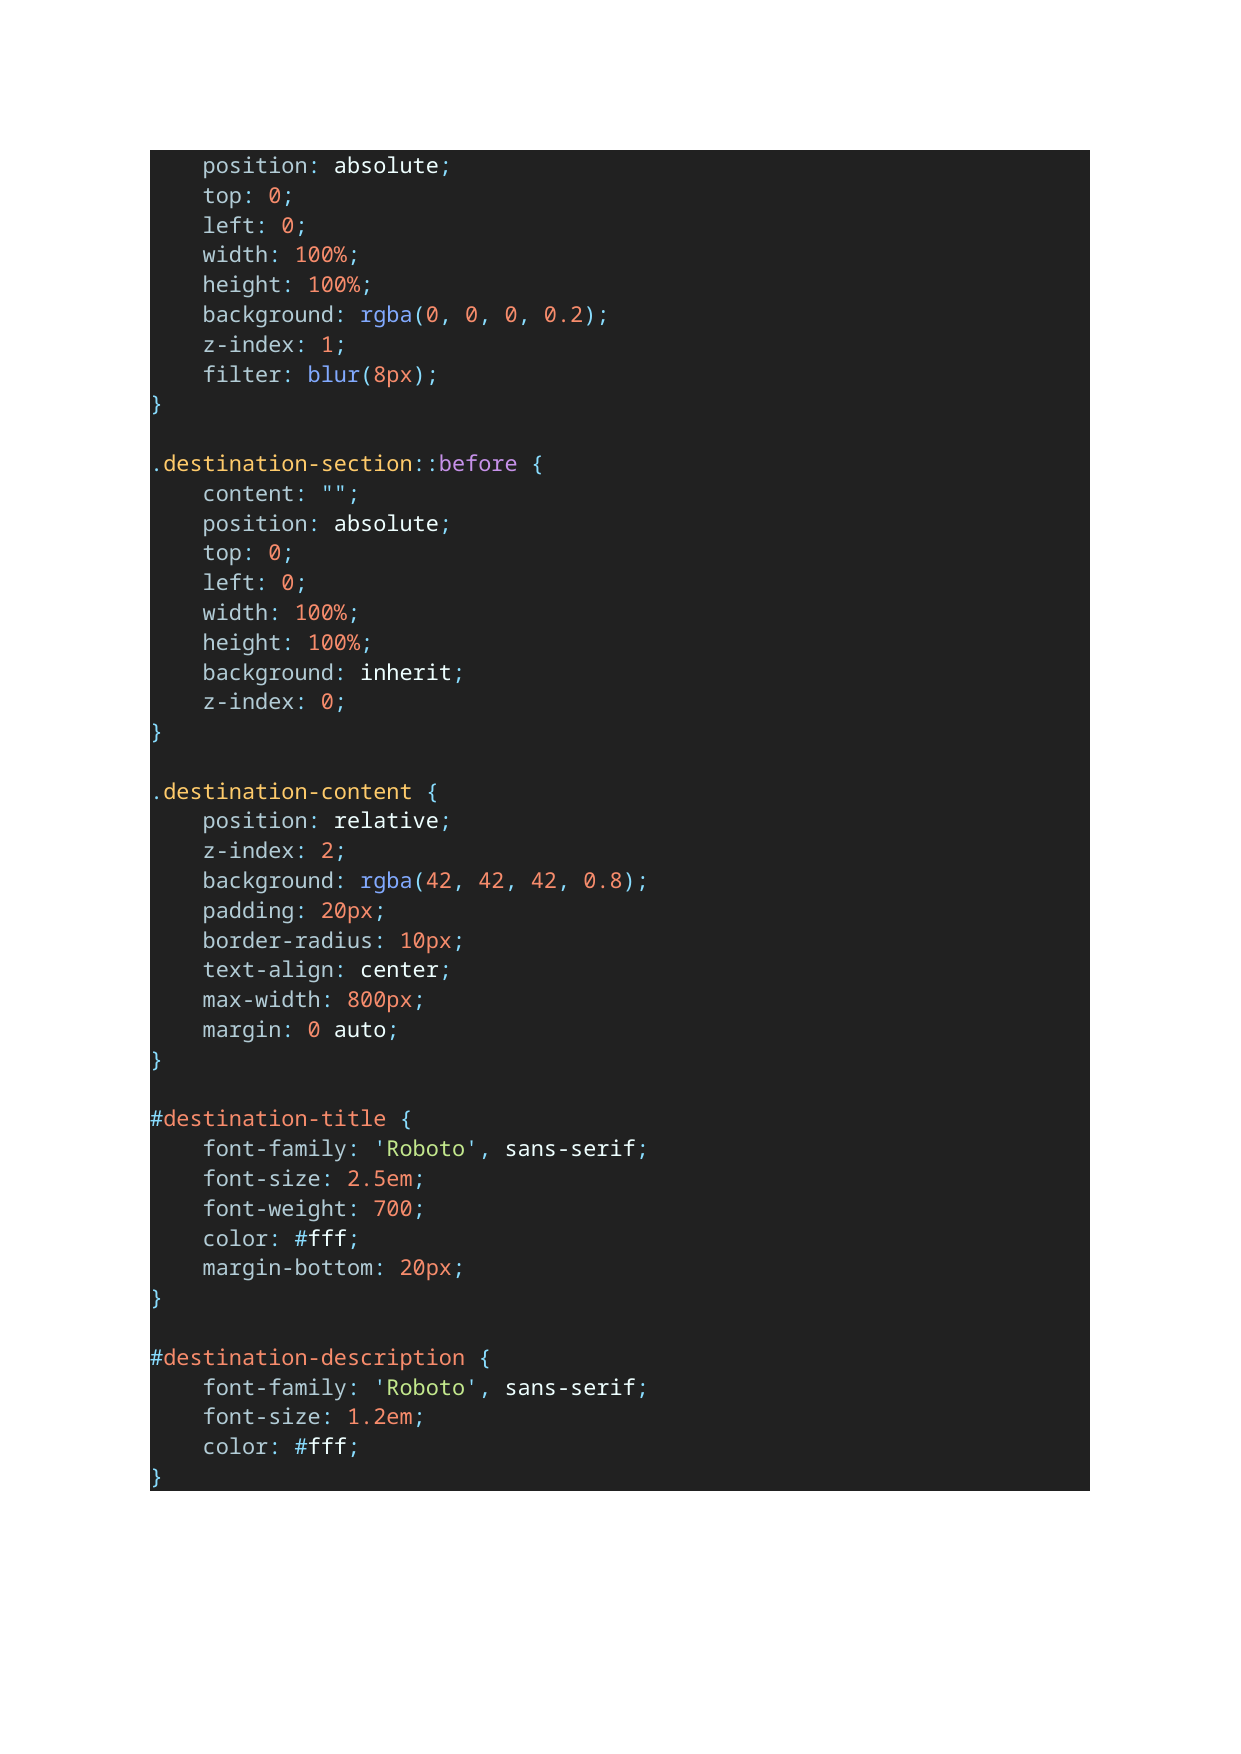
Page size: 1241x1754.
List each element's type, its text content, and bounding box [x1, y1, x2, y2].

text #destination-description { [150, 1342, 1090, 1371]
text position: absolute; [150, 150, 1090, 180]
text height: 100%; [150, 627, 1090, 656]
text font-size: 1.2em; [150, 1401, 1090, 1431]
text } [150, 716, 1090, 746]
text filter: blur(8px); [150, 358, 1090, 388]
text top: 0; [150, 180, 1090, 209]
text } [150, 388, 1090, 418]
text top: 0; [150, 537, 1090, 567]
text background: rgba(0, 0, 0, 0.2); [150, 299, 1090, 329]
text text-align: center; [150, 954, 1090, 984]
text left: 0; [150, 209, 1090, 239]
text } [150, 1044, 1090, 1073]
text padding: 20px; [150, 895, 1090, 924]
text font-size: 2.5em; [150, 1163, 1090, 1193]
text position: relative; [150, 805, 1090, 835]
text #destination-title { [150, 1103, 1090, 1133]
text background: rgba(42, 42, 42, 0.8); [150, 865, 1090, 895]
text height: 100%; [150, 269, 1090, 299]
text color: #fff; [150, 1222, 1090, 1252]
text background: inherit; [150, 656, 1090, 686]
text .destination-section::before { [150, 448, 1090, 478]
text font-family: 'Roboto', sans-serif; [150, 1133, 1090, 1163]
text margin: 0 auto; [150, 1014, 1090, 1044]
text font-weight: 700; [150, 1193, 1090, 1222]
text z-index: 1; [150, 329, 1090, 358]
text width: 100%; [150, 239, 1090, 269]
text border-radius: 10px; [150, 924, 1090, 954]
text left: 0; [150, 567, 1090, 597]
text position: absolute; [150, 507, 1090, 537]
text } [150, 1282, 1090, 1312]
text z-index: 2; [150, 835, 1090, 865]
text font-family: 'Roboto', sans-serif; [150, 1371, 1090, 1401]
text color: #fff; [150, 1431, 1090, 1461]
text width: 100%; [150, 597, 1090, 627]
text margin-bottom: 20px; [150, 1252, 1090, 1282]
text .destination-content { [150, 776, 1090, 805]
text z-index: 0; [150, 686, 1090, 716]
text content: ""; [150, 478, 1090, 507]
text max-width: 800px; [150, 984, 1090, 1014]
text } [150, 1461, 1090, 1491]
